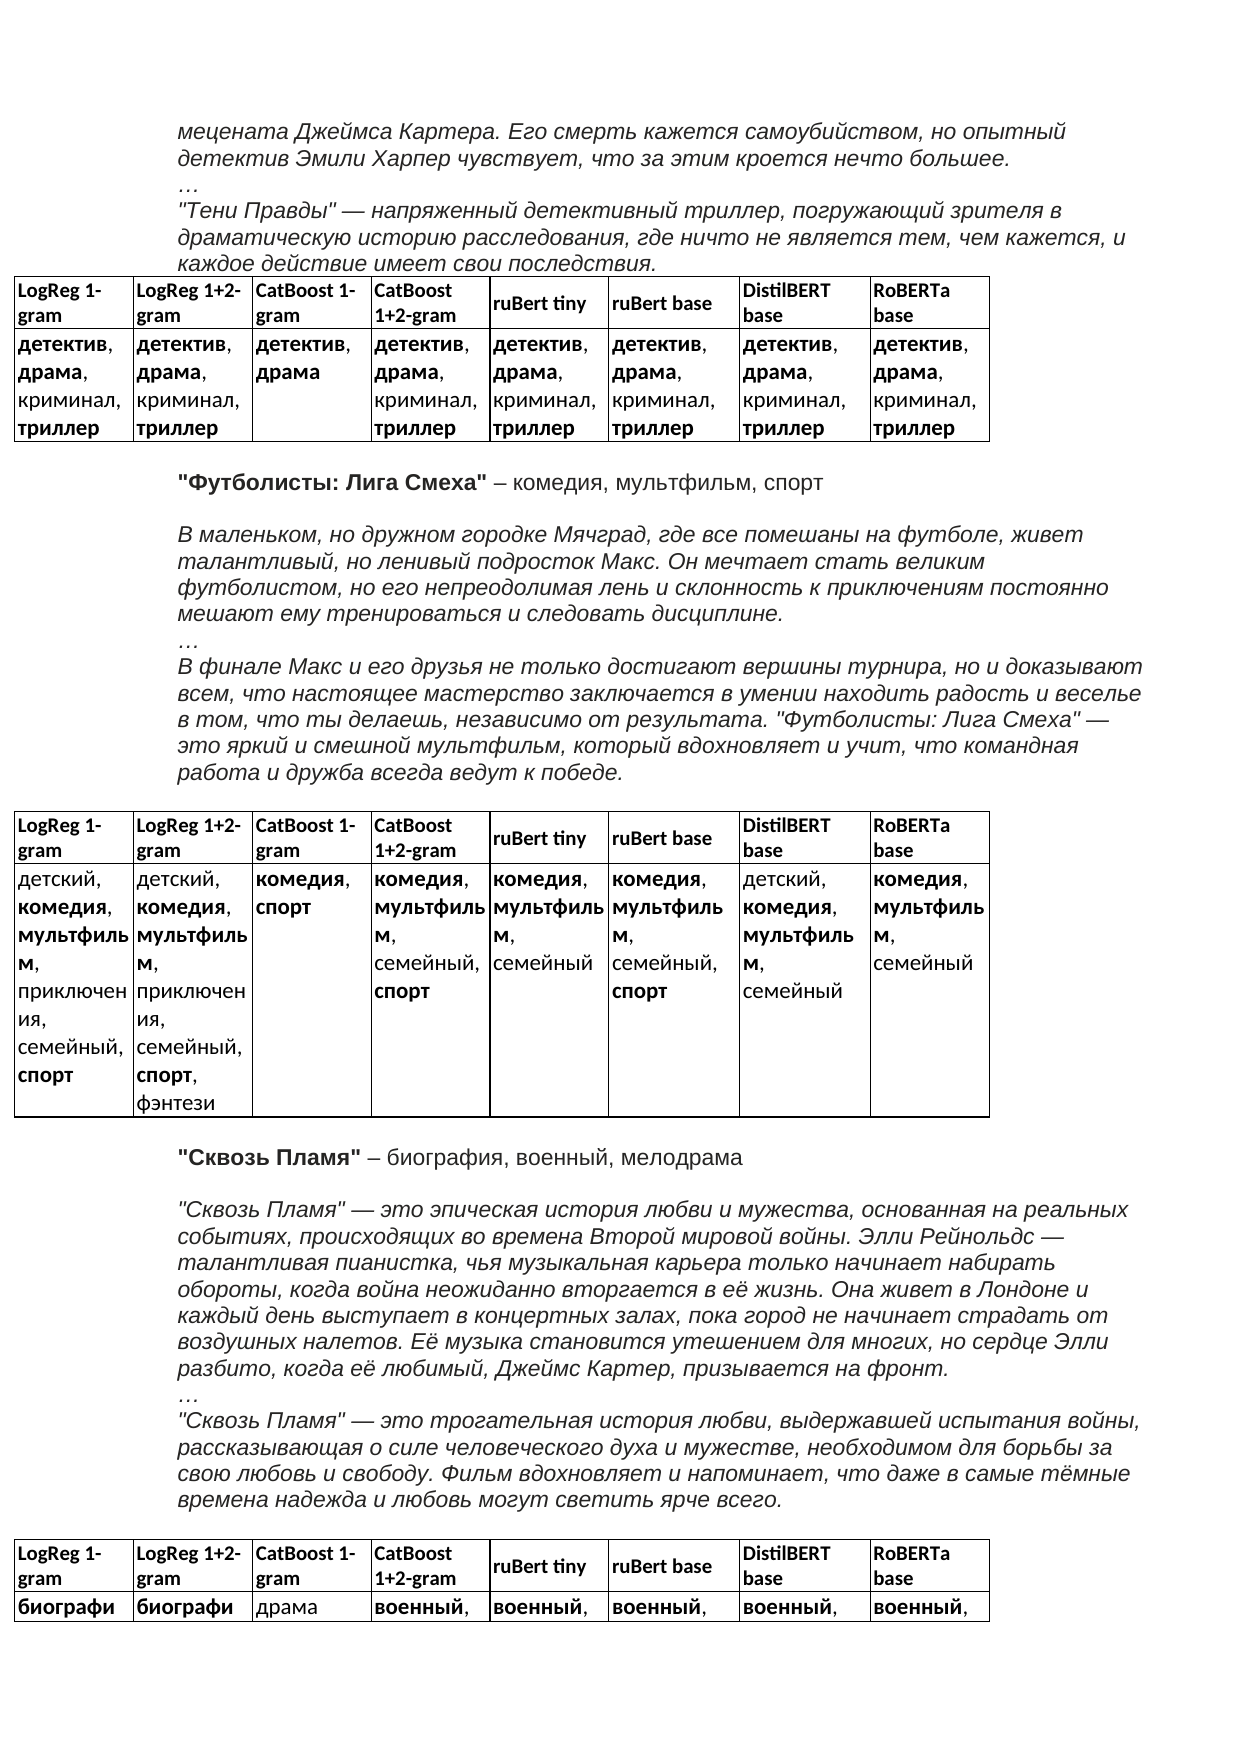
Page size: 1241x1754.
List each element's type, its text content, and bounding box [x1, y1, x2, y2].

table_cell детектив, драма, криминал, триллер [15, 329, 133, 441]
table_header CatBoost 1+2-gram [372, 812, 489, 863]
list … [177, 171, 1152, 197]
table_header CatBoost 1+2-gram [372, 1540, 489, 1591]
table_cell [372, 1592, 489, 1621]
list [177, 118, 1152, 171]
table_header RoBERTa base [871, 812, 989, 863]
table_header ruBert tiny [491, 277, 608, 328]
table_header LogReg 1-gram [15, 812, 133, 863]
list В маленьком, но дружном городке Мячград, где все помешаны на футболе, живет талантливый, но ленивый подросток Макс. Он мечтает стать великим футболистом, но его непреодолимая лень и склонность к приключениям постоянно мешают ему тренироваться и следовать дисциплине. [177, 521, 1152, 627]
list "Тени Правды" — напряженный детективный триллер, погружающий зрителя в драматическую историю расследования, где ничто не является тем, чем кажется, и каждое действие имеет свои последствия. [177, 197, 1152, 276]
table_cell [740, 1592, 870, 1621]
table_cell детектив, драма, криминал, триллер [609, 329, 739, 441]
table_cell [491, 1592, 608, 1621]
table_cell комедия, мультфильм, семейный [871, 864, 989, 1116]
table_header LogReg 1+2-gram [134, 277, 252, 328]
table_header CatBoost 1-gram [253, 277, 371, 328]
table_header DistilBERT base [740, 277, 870, 328]
table_header RoBERTa base [871, 277, 989, 328]
list … [177, 1381, 1152, 1407]
list В финале Макс и его друзья не только достигают вершины турнира, но и доказывают всем, что настоящее мастерство заключается в умении находить радость и веселье в том, что ты делаешь, независимо от результата. "Футболисты: Лига Смеха" — это яркий и смешной мультфильм, который вдохновляет и учит, что командная работа и дружба всегда ведут к победе. [177, 653, 1152, 785]
list … [177, 627, 1152, 653]
table_header LogReg 1-gram [15, 1540, 133, 1591]
table_header LogReg 1-gram [15, 277, 133, 328]
table_header ruBert base [609, 1540, 739, 1591]
table_header LogReg 1+2-gram [134, 1540, 252, 1591]
table_cell детектив, драма [253, 329, 371, 441]
table_cell детский, комедия, мультфильм, приключения, семейный, спорт, фэнтези [134, 864, 252, 1116]
table_header ruBert base [609, 277, 739, 328]
table_cell комедия, мультфильм, семейный [491, 864, 608, 1116]
table_cell комедия, мультфильм, семейный, спорт [609, 864, 739, 1116]
list "Футболисты: Лига Смеха" – комедия, мультфильм, спорт [177, 469, 1152, 495]
table_header DistilBERT base [740, 812, 870, 863]
table_header LogReg 1+2-gram [134, 812, 252, 863]
table_header CatBoost 1-gram [253, 812, 371, 863]
table_cell детектив, драма, криминал, триллер [871, 329, 989, 441]
table_cell детектив, драма, криминал, триллер [134, 329, 252, 441]
table_header RoBERTa base [871, 1540, 989, 1591]
table_cell детский, комедия, мультфильм, приключения, семейный, спорт [15, 864, 133, 1116]
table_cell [15, 1592, 133, 1621]
table_header CatBoost 1+2-gram [372, 277, 489, 328]
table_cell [134, 1592, 252, 1621]
table_cell драма [253, 1592, 371, 1621]
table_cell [609, 1592, 739, 1621]
list "Сквозь Пламя" — это трогательная история любви, выдержавшей испытания войны, рассказывающая о силе человеческого духа и мужестве, необходимом для борьбы за свою любовь и свободу. Фильм вдохновляет и напоминает, что даже в самые тёмные времена надежда и любовь могут светить ярче всего. [177, 1407, 1152, 1513]
table_cell детектив, драма, криминал, триллер [491, 329, 608, 441]
table_header ruBert tiny [491, 812, 608, 863]
table_header CatBoost 1-gram [253, 1540, 371, 1591]
list "Сквозь Пламя" – биография, военный, мелодрама [177, 1144, 1152, 1170]
table_header ruBert base [609, 812, 739, 863]
table_cell детектив, драма, криминал, триллер [372, 329, 489, 441]
table_header ruBert tiny [491, 1540, 608, 1591]
table_cell комедия, спорт [253, 864, 371, 1116]
table_cell детектив, драма, криминал, триллер [740, 329, 870, 441]
table_cell комедия, мультфильм, семейный, спорт [372, 864, 489, 1116]
table_header DistilBERT base [740, 1540, 870, 1591]
text "Сквозь Пламя" — это эпическая история любви и мужества, основанная на реальных событиях, происходящих во времена Второй мировой войны. Элли Рейнольдс — талантливая пианистка, чья музыкальная карьера только начинает набирать обороты, когда война неожиданно вторгается в её жизнь. Она живет в Лондоне и каждый день выступает в концертных залах, пока город не начинает страдать от воздушных налетов. Её музыка становится утешением для многих, но сердце Элли разбито, когда её любимый, Джеймс Картер, призывается на фронт. [177, 1196, 1152, 1381]
table_cell детский, комедия, мультфильм, семейный [740, 864, 870, 1116]
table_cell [871, 1592, 989, 1621]
